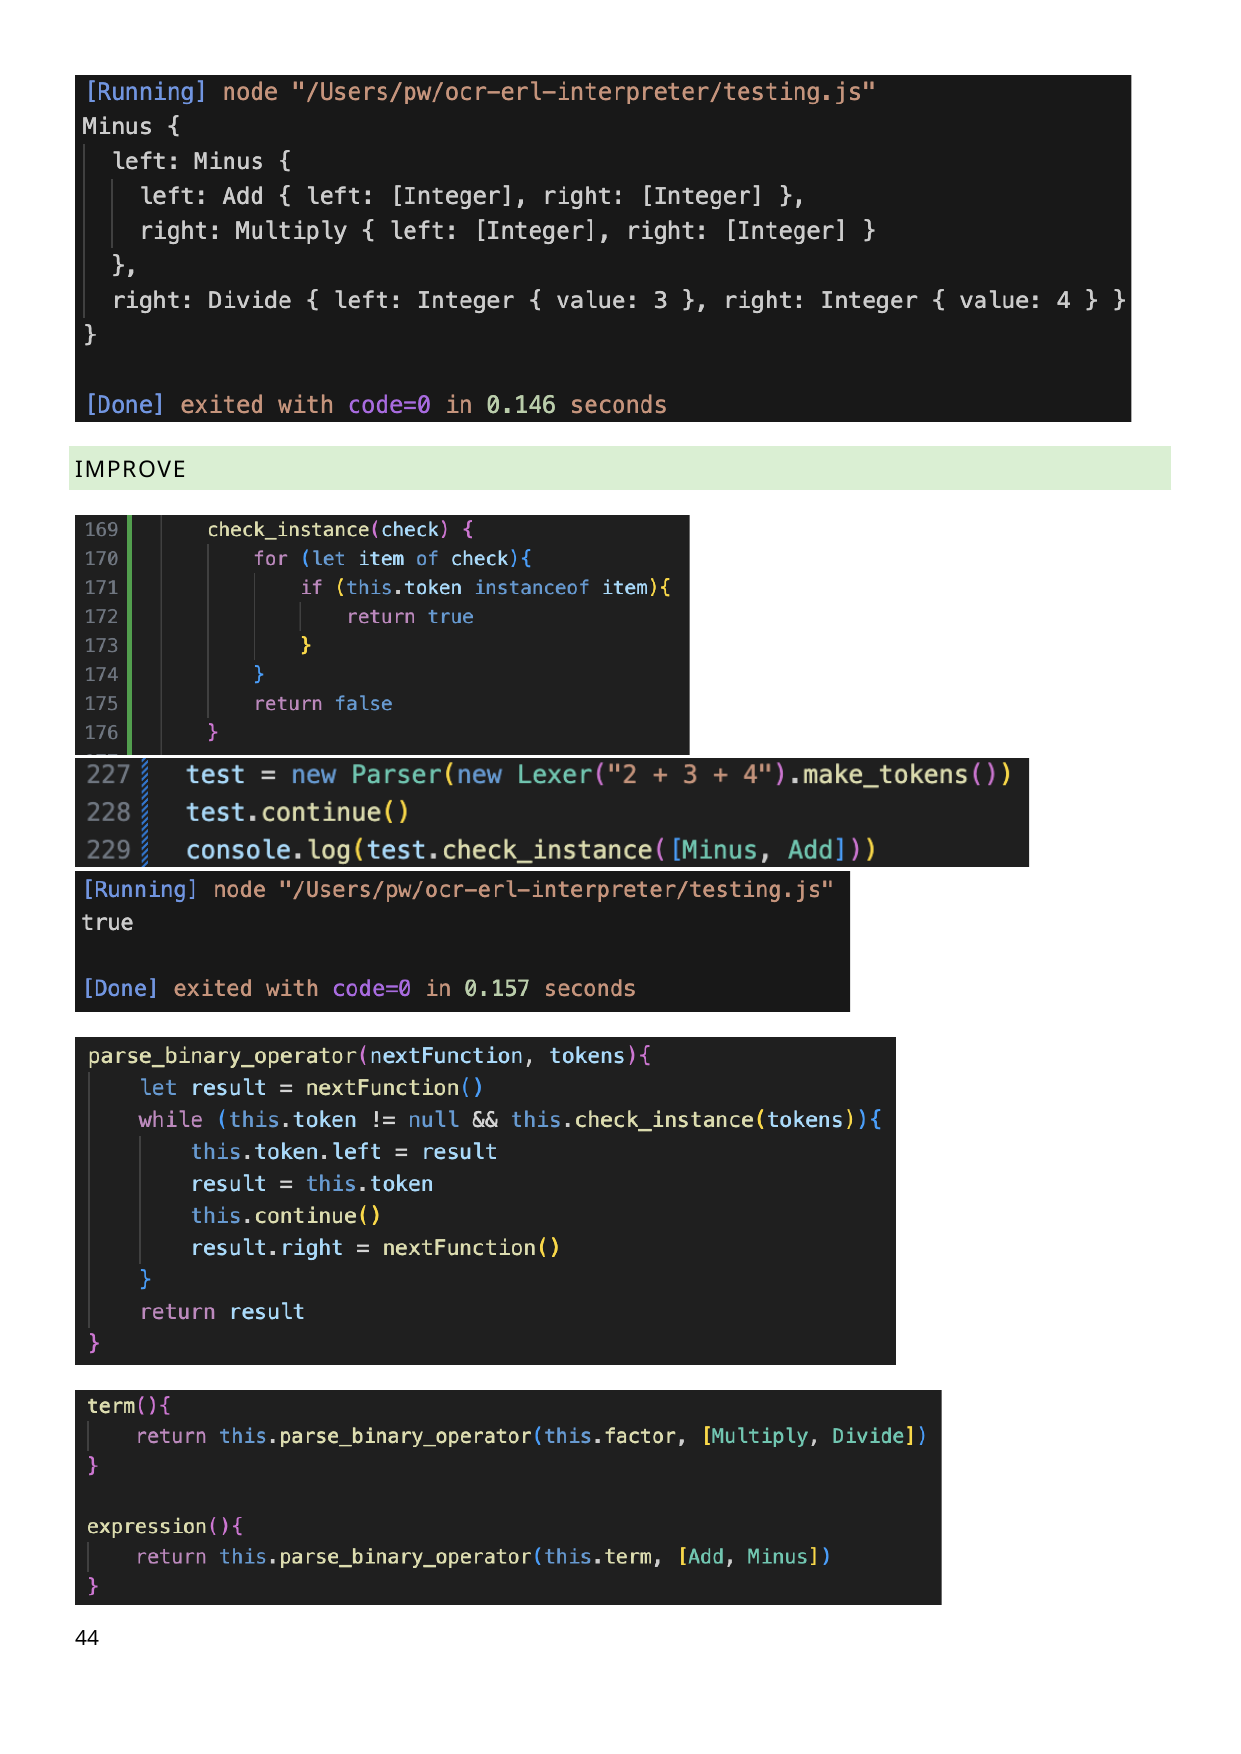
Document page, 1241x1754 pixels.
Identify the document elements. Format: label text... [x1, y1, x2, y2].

picture [75, 758, 1030, 867]
subtitle Improve [75, 453, 1165, 484]
picture [75, 1390, 942, 1605]
picture [75, 515, 690, 755]
picture [75, 1037, 896, 1365]
picture [75, 75, 1132, 422]
picture [75, 871, 851, 1012]
